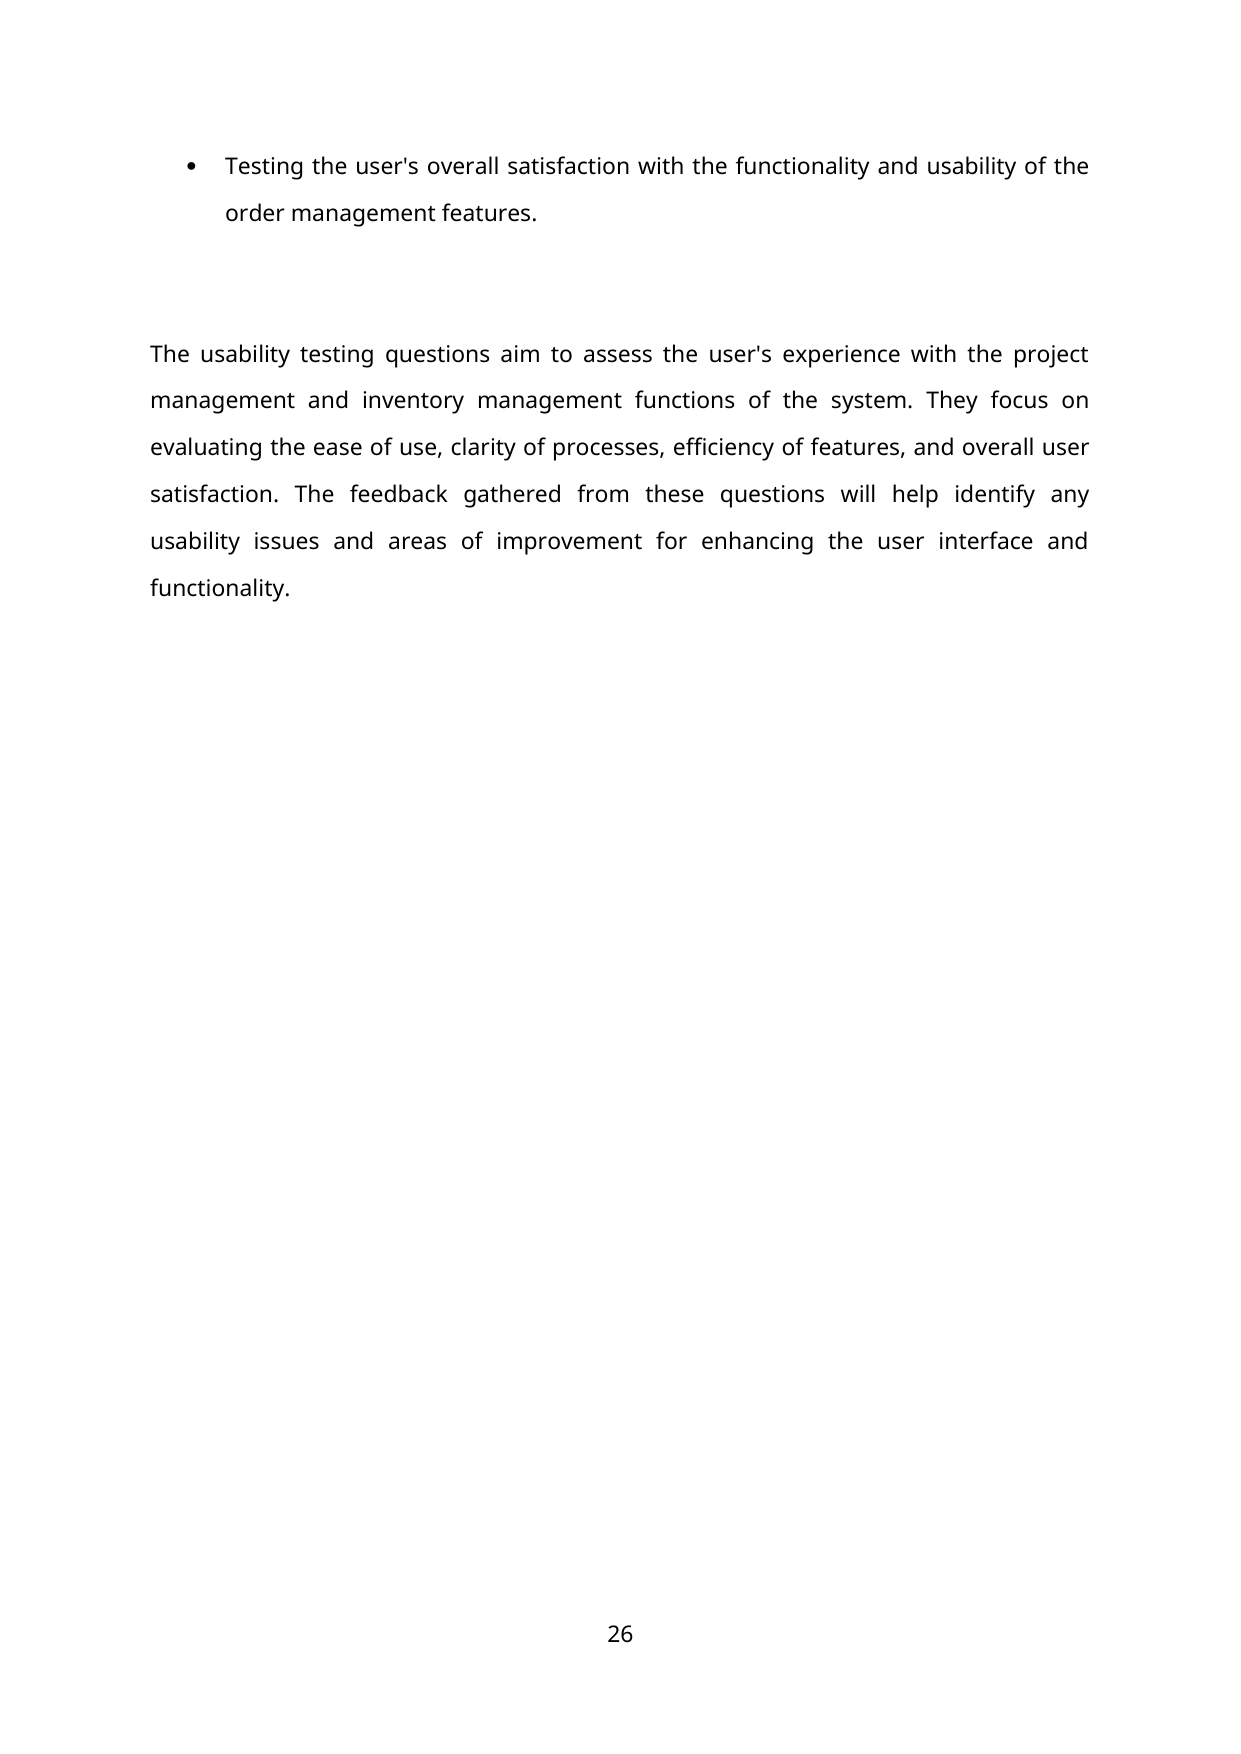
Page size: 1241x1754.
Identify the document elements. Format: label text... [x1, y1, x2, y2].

text The usability testing questions aim to assess the user's experience with the project management and inventory management functions of the system. They focus on evaluating the ease of use, clarity of processes, efficiency of features, and overall user satisfaction. The feedback gathered from these questions will help identify any usability issues and areas of improvement for enhancing the user interface and functionality. [150, 337, 1090, 603]
list Testing the user's overall satisfaction with the functionality and usability of the order management features. [187, 150, 1090, 228]
